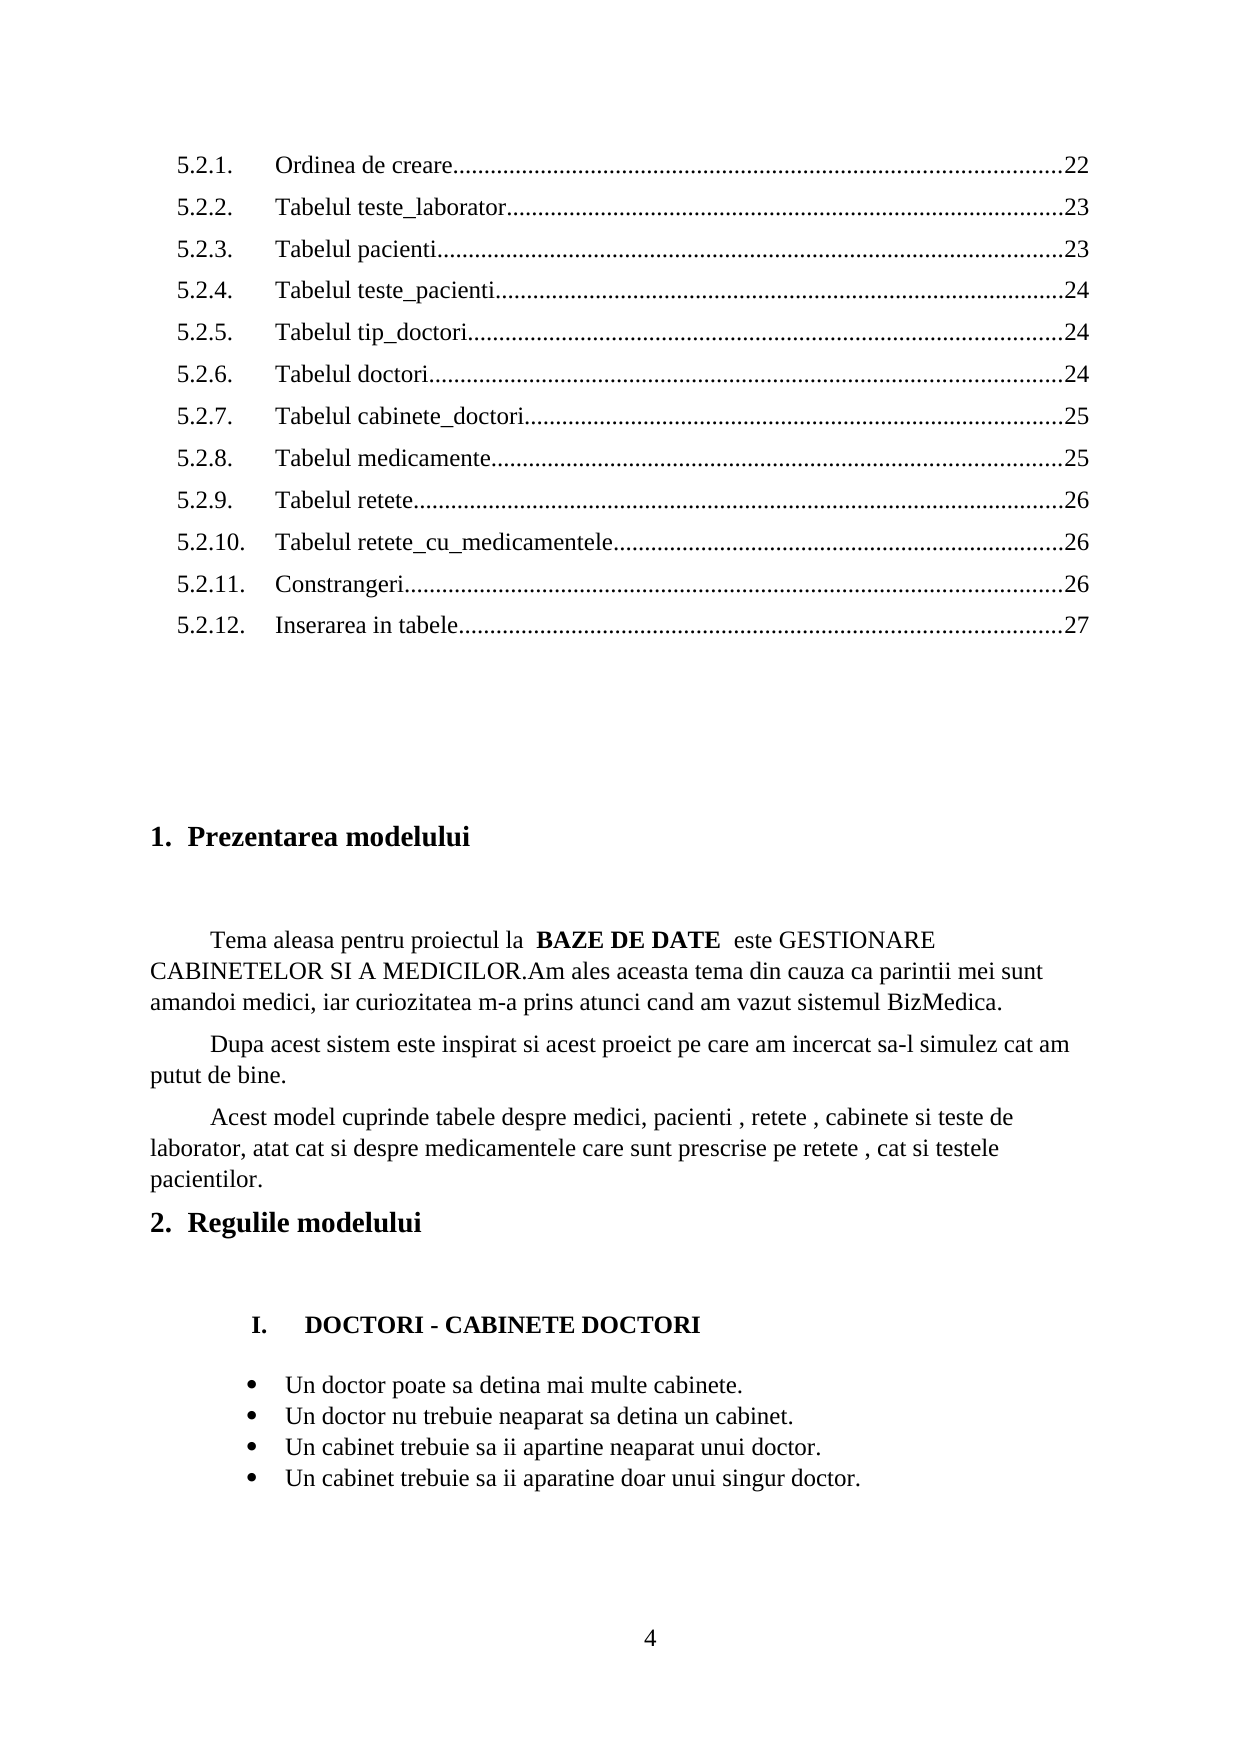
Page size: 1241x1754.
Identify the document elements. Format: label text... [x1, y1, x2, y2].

subtitle DOCTORI - CABINETE DOCTORI [267, 1310, 1090, 1338]
subtitle Regulile modelului [150, 1205, 1090, 1239]
text Acest model cuprinde tabele despre medici, pacienti , retete , cabinete si teste de laborator, atat cat si despre medicamentele care sunt prescrise pe retete , cat si testele pacientilor. [150, 1102, 1090, 1192]
text Dupa acest sistem este inspirat si acest proeict pe care am incercat sa-l simulez cat am putut de bine. [150, 1029, 1090, 1088]
list Un doctor poate sa detina mai multe cabinete. [247, 1370, 1090, 1399]
text Tema aleasa pentru proiectul la BAZE DE DATE este GESTIONARE CABINETELOR SI A MEDICILOR.Am ales aceasta tema din cauza ca parintii mei sunt amandoi medici, iar curiozitatea m-a prins atunci cand am vazut sistemul BizMedica. [150, 925, 1090, 1016]
list Un cabinet trebuie sa ii aparatine doar unui singur doctor. [247, 1463, 1090, 1492]
list Un doctor nu trebuie neaparat sa detina un cabinet. [247, 1401, 1090, 1430]
subtitle Prezentarea modelului [150, 819, 1090, 853]
list Un cabinet trebuie sa ii apartine neaparat unui doctor. [247, 1432, 1090, 1461]
